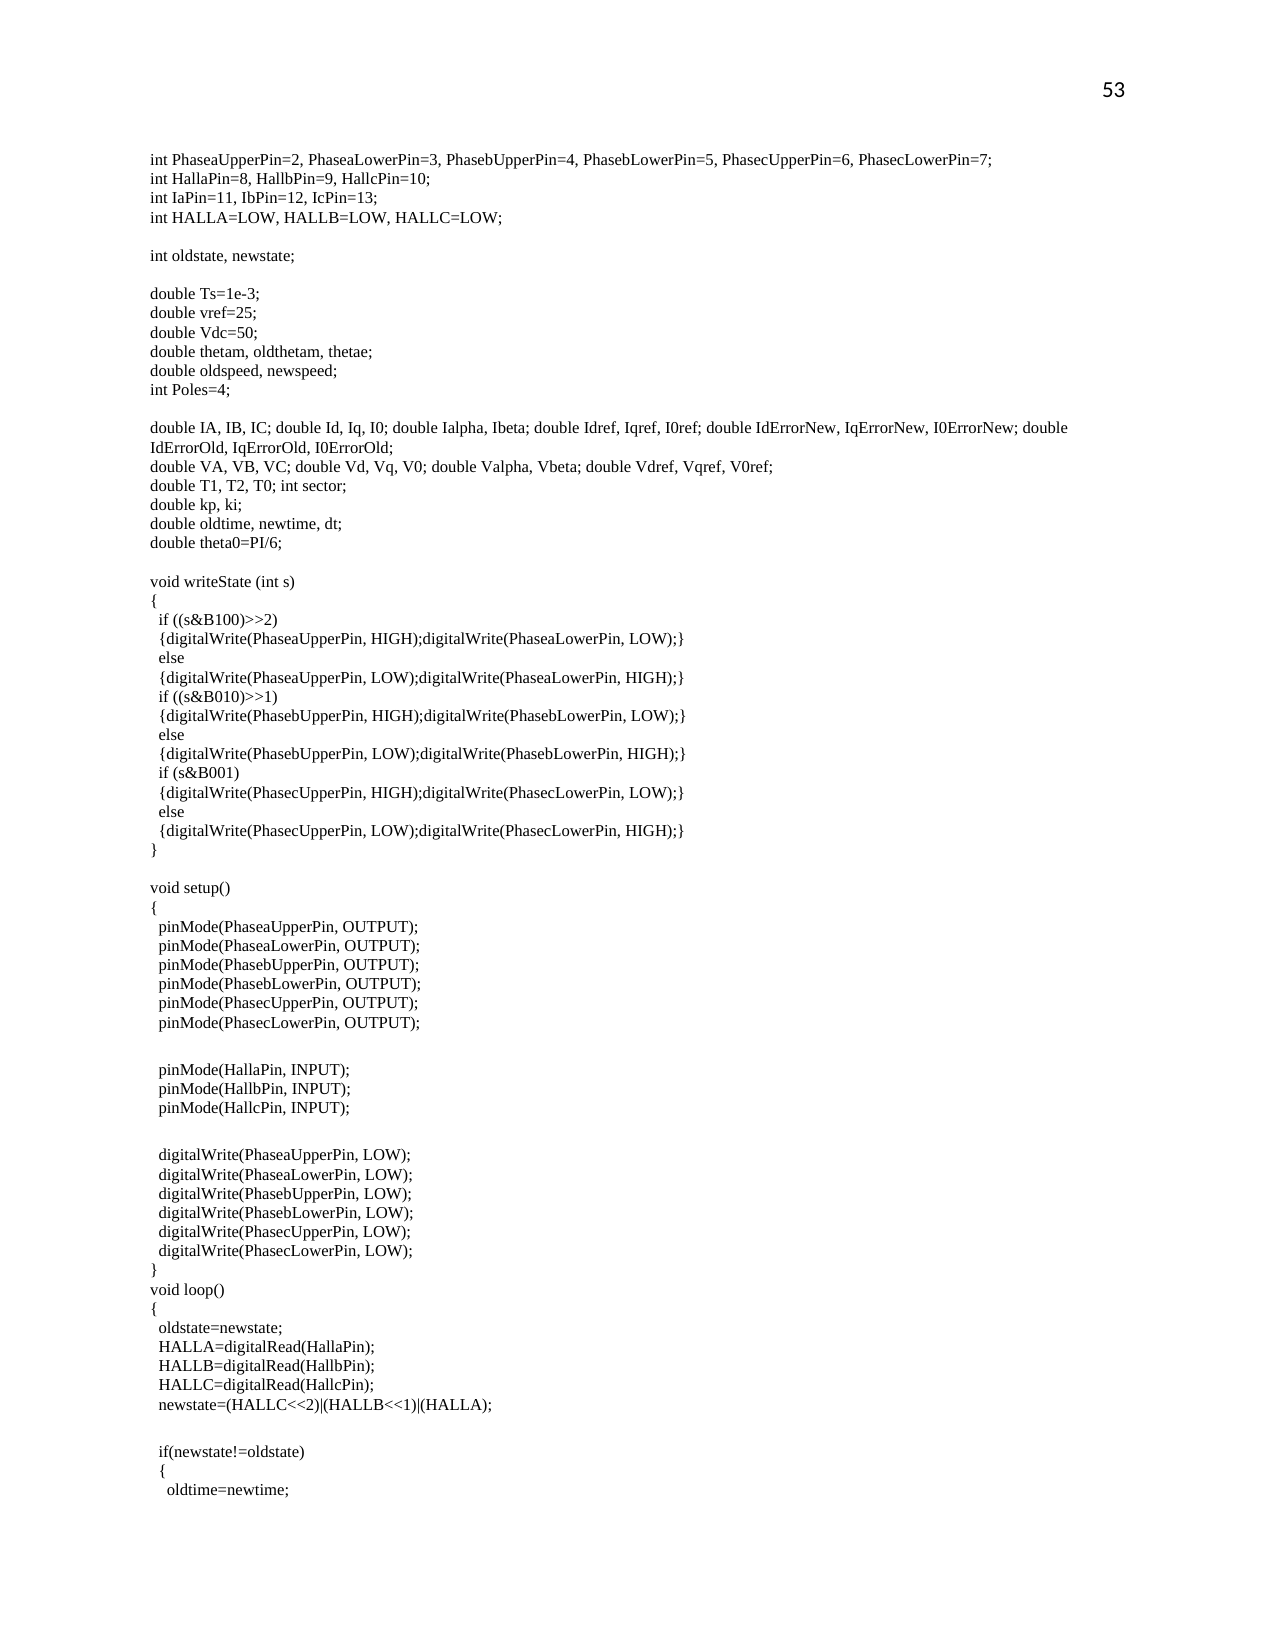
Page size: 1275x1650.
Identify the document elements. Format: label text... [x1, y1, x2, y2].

text double Vdc=50; [150, 322, 1125, 342]
text pinMode(PhasecUpperPin, OUTPUT); [150, 993, 1125, 1012]
text pinMode(HallcPin, INPUT); [150, 1098, 1125, 1117]
text HALLB=digitalRead(HallbPin); [150, 1356, 1125, 1375]
text {digitalWrite(PhasebUpperPin, LOW);digitalWrite(PhasebLowerPin, HIGH);} [150, 744, 1125, 763]
text double oldtime, newtime, dt; [150, 514, 1125, 533]
text { [150, 897, 1125, 917]
text else [150, 725, 1125, 744]
text digitalWrite(PhasecUpperPin, LOW); [150, 1222, 1125, 1241]
text else [150, 648, 1125, 667]
text {digitalWrite(PhasecUpperPin, HIGH);digitalWrite(PhasecLowerPin, LOW);} [150, 782, 1125, 802]
text if ((s&B010)>>1) [150, 687, 1125, 706]
text digitalWrite(PhaseaUpperPin, LOW); [150, 1145, 1125, 1164]
text double IA, IB, IC; double Id, Iq, I0; double Ialpha, Ibeta; double Idref, Iqref, I0ref; double IdErrorNew, IqErrorNew, I0ErrorNew; double IdErrorOld, IqErrorOld, I0ErrorOld; [150, 418, 1125, 457]
text pinMode(PhasecLowerPin, OUTPUT); [150, 1012, 1125, 1032]
text HALLA=digitalRead(HallaPin); [150, 1337, 1125, 1356]
text HALLC=digitalRead(HallcPin); [150, 1375, 1125, 1394]
text double kp, ki; [150, 495, 1125, 514]
text { [150, 1298, 1125, 1318]
text void writeState (int s) [150, 572, 1125, 591]
text {digitalWrite(PhaseaUpperPin, HIGH);digitalWrite(PhaseaLowerPin, LOW);} [150, 629, 1125, 648]
text pinMode(HallaPin, INPUT); [150, 1060, 1125, 1079]
text double T1, T2, T0; int sector; [150, 476, 1125, 495]
text newstate=(HALLC<<2)|(HALLB<<1)|(HALLA); [150, 1394, 1125, 1413]
text oldstate=newstate; [150, 1318, 1125, 1337]
text digitalWrite(PhasebUpperPin, LOW); [150, 1183, 1125, 1203]
text if (s&B001) [150, 763, 1125, 782]
text else [150, 802, 1125, 821]
text pinMode(PhasebUpperPin, OUTPUT); [150, 955, 1125, 974]
text oldtime=newtime; [150, 1480, 1125, 1499]
text int oldstate, newstate; [150, 246, 1125, 265]
text int HallaPin=8, HallbPin=9, HallcPin=10; [150, 169, 1125, 188]
text void loop() [150, 1279, 1125, 1298]
text { [150, 591, 1125, 610]
text } [150, 840, 1125, 859]
text if(newstate!=oldstate) [150, 1442, 1125, 1461]
text double thetam, oldthetam, thetae; [150, 342, 1125, 361]
text int IaPin=11, IbPin=12, IcPin=13; [150, 188, 1125, 207]
text double VA, VB, VC; double Vd, Vq, V0; double Valpha, Vbeta; double Vdref, Vqref, V0ref; [150, 457, 1125, 476]
text { [150, 1461, 1125, 1480]
text int HALLA=LOW, HALLB=LOW, HALLC=LOW; [150, 207, 1125, 227]
text double oldspeed, newspeed; [150, 361, 1125, 380]
text if ((s&B100)>>2) [150, 610, 1125, 629]
text double theta0=PI/6; [150, 533, 1125, 552]
text void setup() [150, 878, 1125, 897]
text double vref=25; [150, 303, 1125, 322]
text {digitalWrite(PhaseaUpperPin, LOW);digitalWrite(PhaseaLowerPin, HIGH);} [150, 667, 1125, 687]
text pinMode(PhasebLowerPin, OUTPUT); [150, 974, 1125, 993]
text {digitalWrite(PhasebUpperPin, HIGH);digitalWrite(PhasebLowerPin, LOW);} [150, 706, 1125, 725]
text digitalWrite(PhasecLowerPin, LOW); [150, 1241, 1125, 1260]
text int Poles=4; [150, 380, 1125, 399]
text digitalWrite(PhaseaLowerPin, LOW); [150, 1164, 1125, 1183]
text pinMode(HallbPin, INPUT); [150, 1079, 1125, 1098]
text {digitalWrite(PhasecUpperPin, LOW);digitalWrite(PhasecLowerPin, HIGH);} [150, 821, 1125, 840]
text digitalWrite(PhasebLowerPin, LOW); [150, 1203, 1125, 1222]
text } [150, 1260, 1125, 1279]
text double Ts=1e-3; [150, 284, 1125, 303]
text int PhaseaUpperPin=2, PhaseaLowerPin=3, PhasebUpperPin=4, PhasebLowerPin=5, PhasecUpperPin=6, PhasecLowerPin=7; [150, 150, 1125, 169]
text pinMode(PhaseaUpperPin, OUTPUT); [150, 917, 1125, 936]
text pinMode(PhaseaLowerPin, OUTPUT); [150, 936, 1125, 955]
